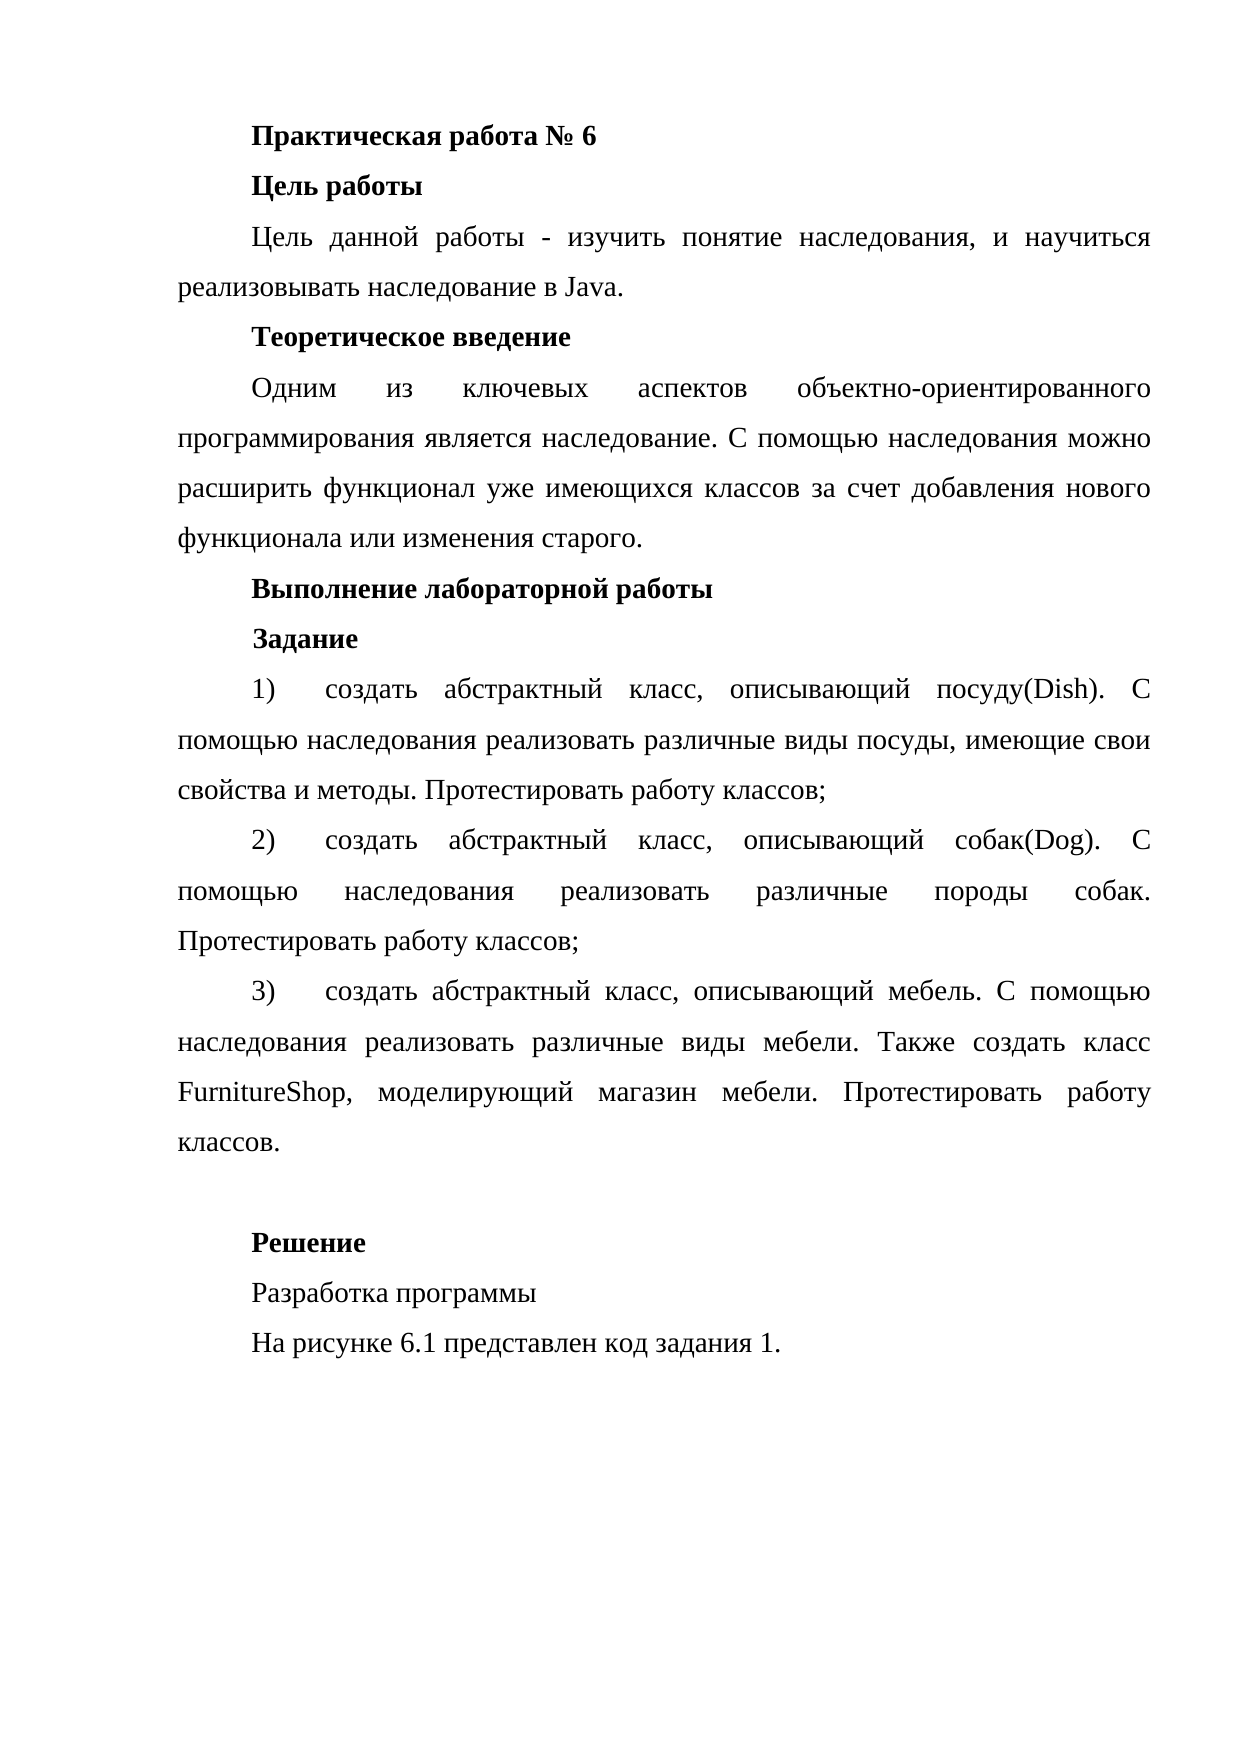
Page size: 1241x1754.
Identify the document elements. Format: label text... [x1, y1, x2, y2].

text Цель данной работы - изучить понятие наследования, и научиться реализовывать наследование в Java. [177, 219, 1152, 303]
text Практическая работа № 6 [251, 118, 1152, 152]
text Теоретическое введение [177, 319, 1152, 353]
list создать абстрактный класс, описывающий посуду(Dish). С помощью наследования реализовать различные виды посуды, имеющие свои свойства и методы. Протестировать работу классов; [177, 672, 1152, 806]
list создать абстрактный класс, описывающий мебель. С помощью наследования реализовать различные виды мебели. Также создать класс FurnitureShop, моделирующий магазин мебели. Протестировать работу классов. [177, 973, 1152, 1158]
list создать абстрактный класс, описывающий собак(Dog). С помощью наследования реализовать различные породы собак. Протестировать работу классов; [177, 822, 1152, 957]
text Задание [252, 621, 1152, 655]
text Выполнение лабораторной работы [177, 571, 1152, 604]
text Цель работы [177, 168, 1152, 202]
text Решение [177, 1225, 1152, 1258]
text На рисунке 6.1 представлен код задания 1. [177, 1326, 1152, 1359]
text Одним из ключевых аспектов объектно-ориентированного программирования является наследование. С помощью наследования можно расширить функционал уже имеющихся классов за счет добавления нового функционала или изменения старого. [177, 370, 1152, 554]
text Разработка программы [177, 1275, 1152, 1309]
